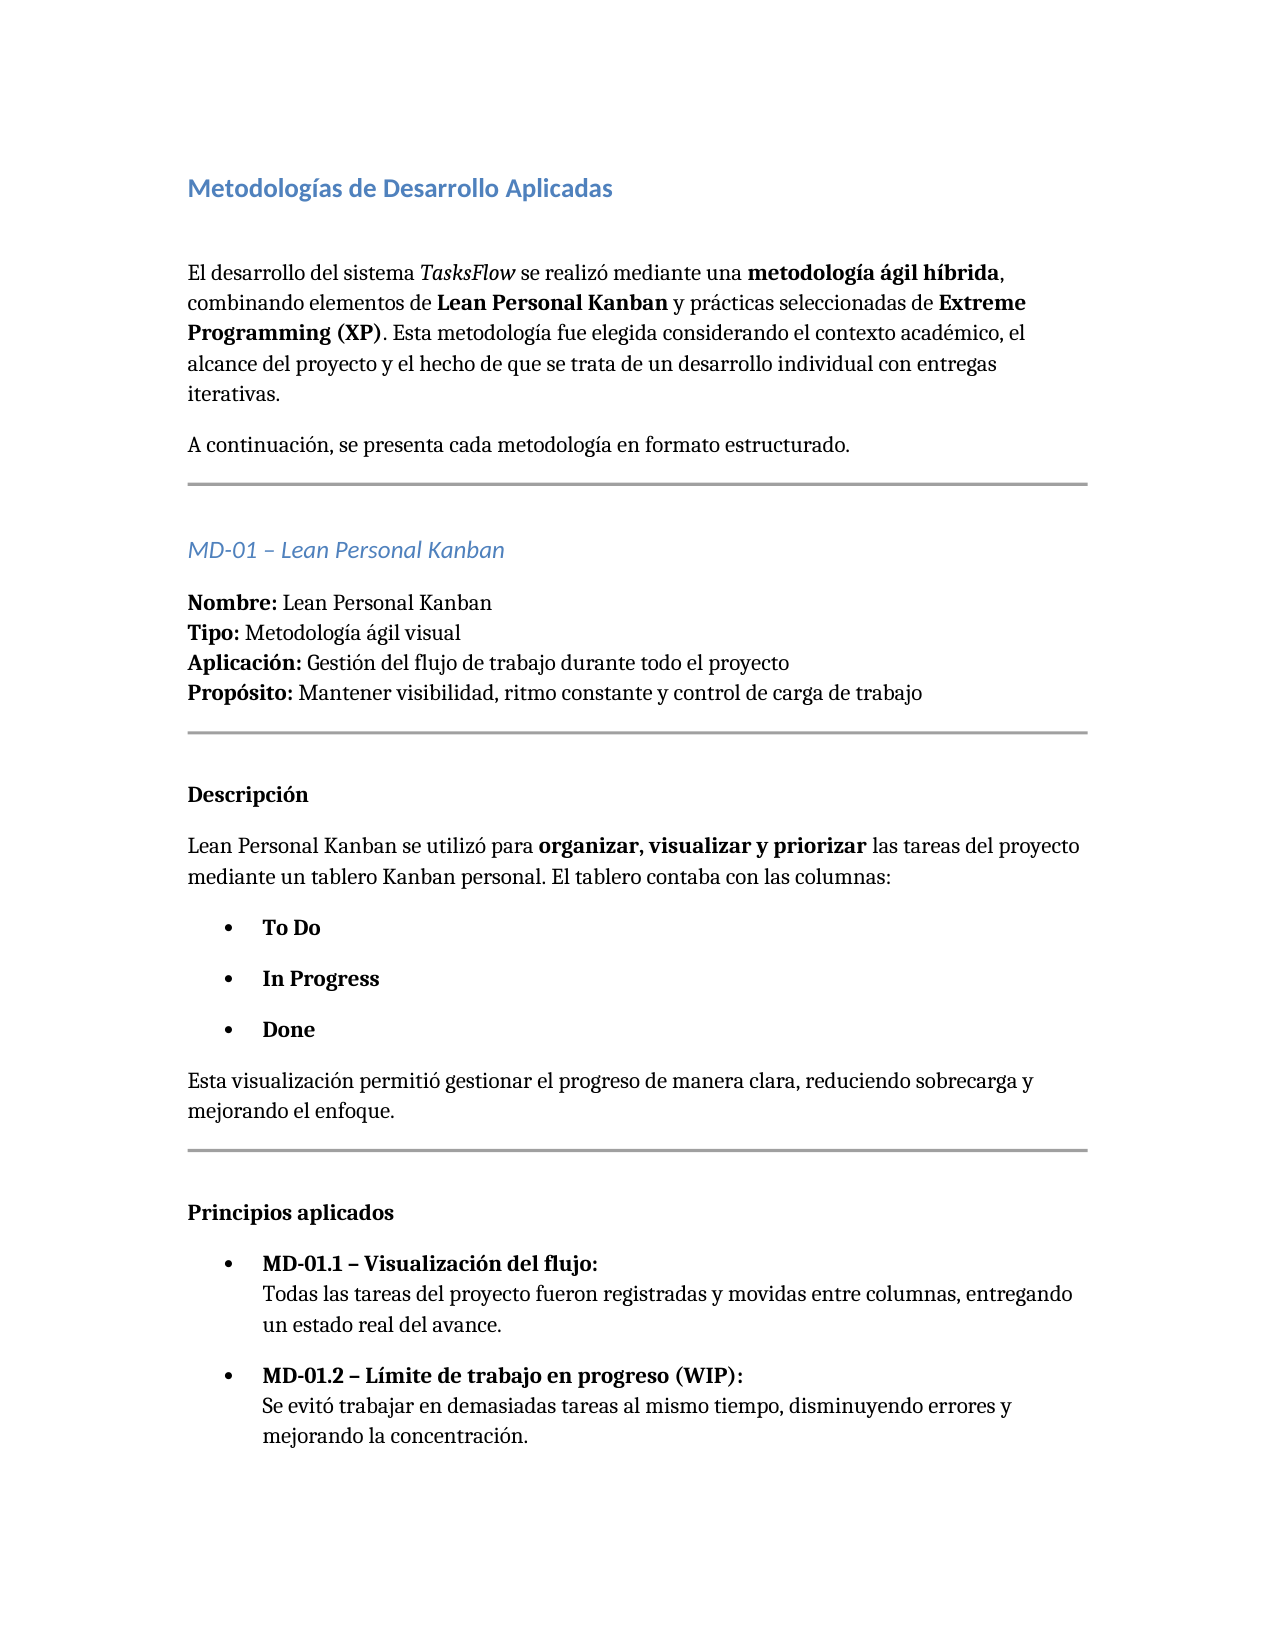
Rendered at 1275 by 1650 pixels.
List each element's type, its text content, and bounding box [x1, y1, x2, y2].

list To Do [225, 914, 1087, 941]
text Descripción [187, 782, 1087, 809]
list MD-01.2 – Límite de trabajo en progreso (WIP): Se evitó trabajar en demasiadas tareas al mismo tiempo, disminuyendo errores y mejorando la concentración. [225, 1362, 1087, 1449]
list Done [225, 1017, 1087, 1043]
text Lean Personal Kanban se utilizó para organizar, visualizar y priorizar las tareas del proyecto mediante un tablero Kanban personal. El tablero contaba con las columnas: [187, 833, 1087, 890]
list MD-01.1 – Visualización del flujo: Todas las tareas del proyecto fueron registradas y movidas entre columnas, entregando un estado real del avance. [225, 1251, 1087, 1338]
text Nombre: Lean Personal Kanban Tipo: Metodología ágil visual Aplicación: Gestión del flujo de trabajo durante todo el proyecto Propósito: Mantener visibilidad, ritmo constante y control de carga de trabajo [187, 589, 1087, 707]
text A continuación, se presenta cada metodología en formato estructurado. [187, 432, 1087, 458]
text El desarrollo del sistema TasksFlow se realizó mediante una metodología ágil híbrida, combinando elementos de Lean Personal Kanban y prácticas seleccionadas de Extreme Programming (XP). Esta metodología fue elegida considerando el contexto académico, el alcance del proyecto y el hecho de que se trata de un desarrollo individual con entregas iterativas. [187, 260, 1087, 407]
text Principios aplicados [187, 1200, 1087, 1226]
list In Progress [225, 966, 1087, 992]
subtitle MD-01 – Lean Personal Kanban [187, 534, 1087, 564]
subtitle Metodologías de Desarrollo Aplicadas [187, 171, 1087, 204]
text Esta visualización permitió gestionar el progreso de manera clara, reduciendo sobrecarga y mejorando el enfoque. [187, 1068, 1087, 1124]
